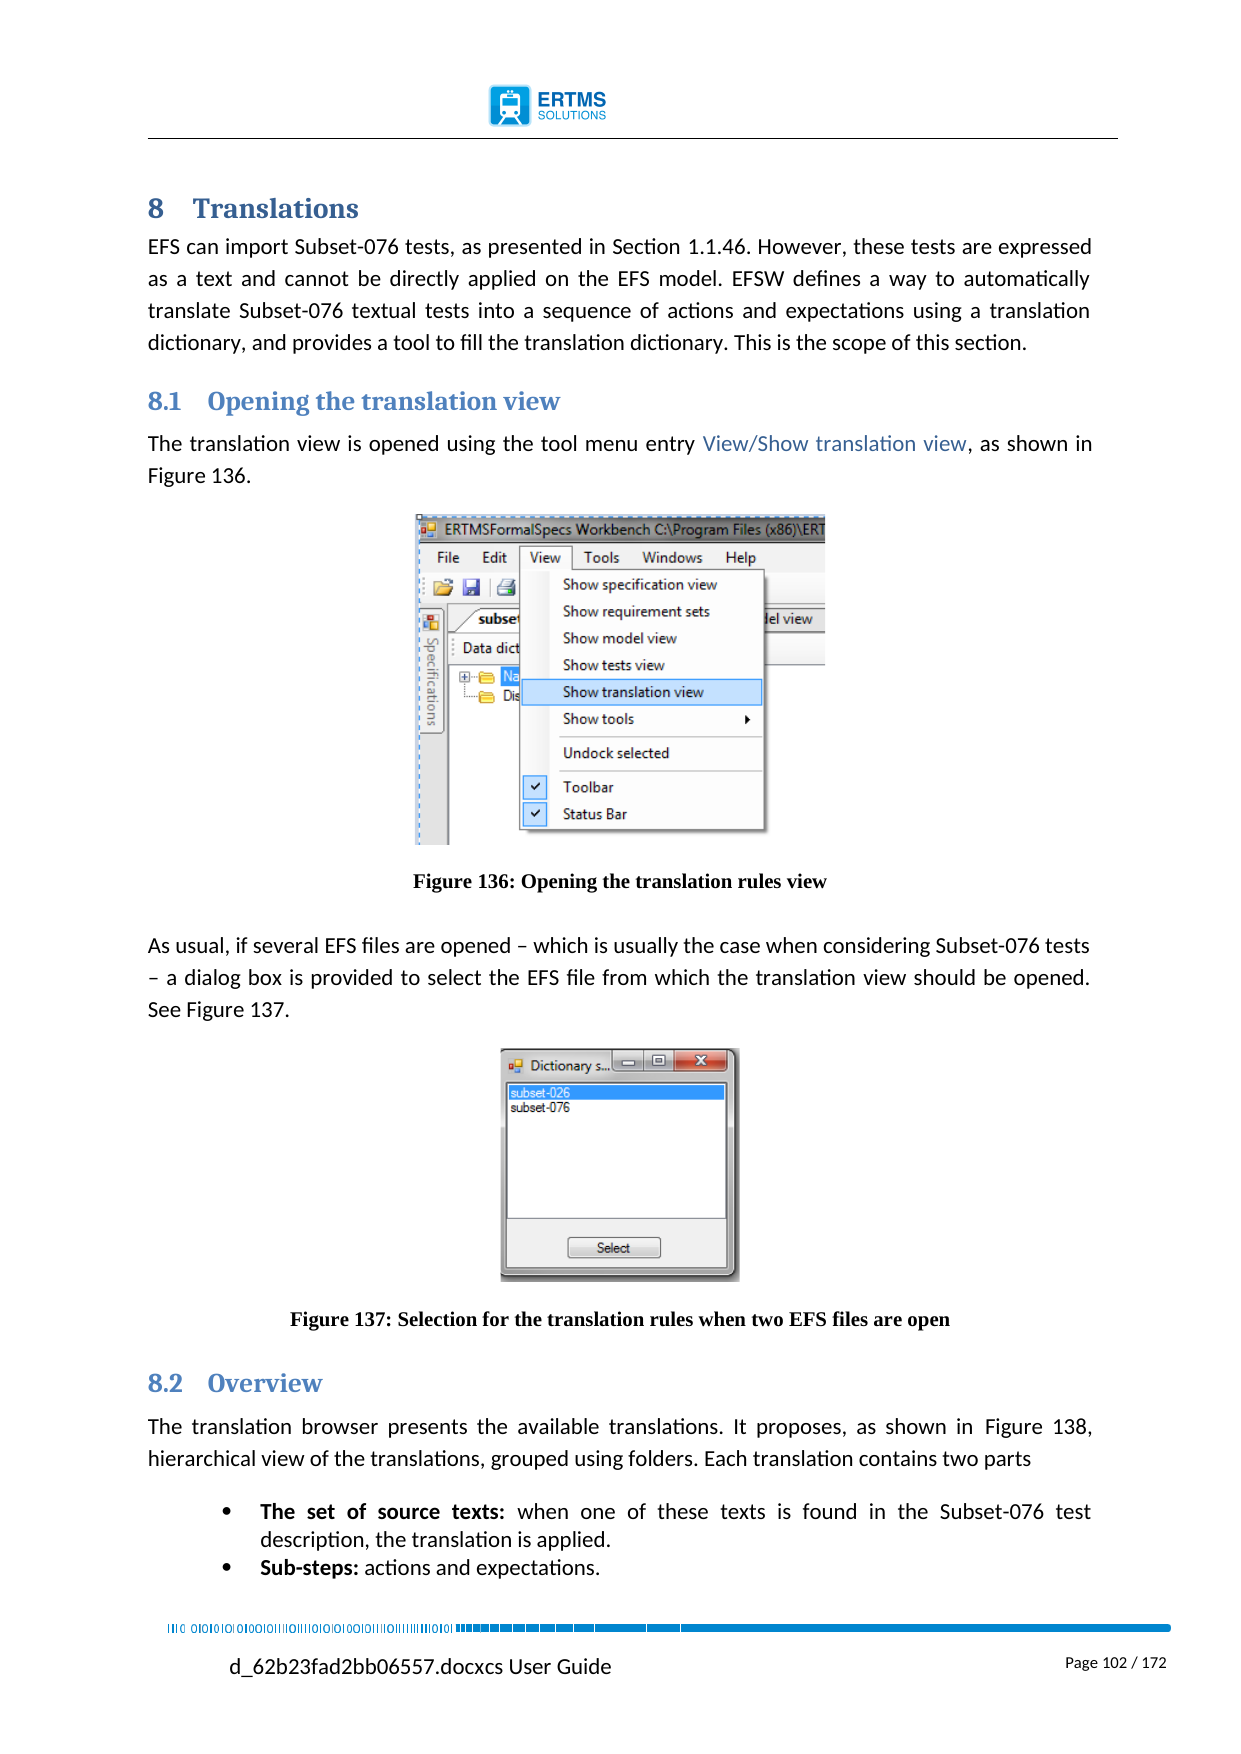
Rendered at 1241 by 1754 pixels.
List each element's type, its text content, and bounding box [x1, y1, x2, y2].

subtitle Translations [148, 192, 1093, 226]
text As usual, if several EFS files are opened – which is usually the case when considering Subset-076 tests – a dialog box is provided to select the EFS file from which the translation view should be opened. See Figure 137. [148, 931, 1093, 1023]
list The set of source texts: when one of these texts is found in the Subset-076 test description, the translation is applied. [223, 1497, 1093, 1553]
picture [414, 514, 826, 845]
picture [167, 1624, 1171, 1633]
subtitle Opening the translation view [148, 386, 1093, 417]
subtitle Overview [148, 1368, 1093, 1400]
text The translation view is opened using the tool menu entry View/Show translation view, as shown in Figure 136. [148, 429, 1093, 489]
picture [477, 73, 617, 138]
text Figure 137: Selection for the translation rules when two EFS files are open [148, 1307, 1093, 1331]
text EFS can import Subset-076 tests, as presented in Section 1.1.46. However, these tests are expressed as a text and cannot be directly applied on the EFS model. EFSW defines a way to automatically translate Subset-076 textual tests into a sequence of actions and expectations using a translation dictionary, and provides a tool to fill the translation dictionary. This is the scope of this section. [148, 232, 1093, 356]
text Figure 136: Opening the translation rules view [148, 869, 1093, 893]
picture [500, 1048, 740, 1282]
list Sub-steps: actions and expectations. [223, 1553, 1093, 1581]
text The translation browser presents the available translations. It proposes, as shown in Figure 138, hierarchical view of the translations, grouped using folders. Each translation contains two parts [148, 1412, 1093, 1472]
